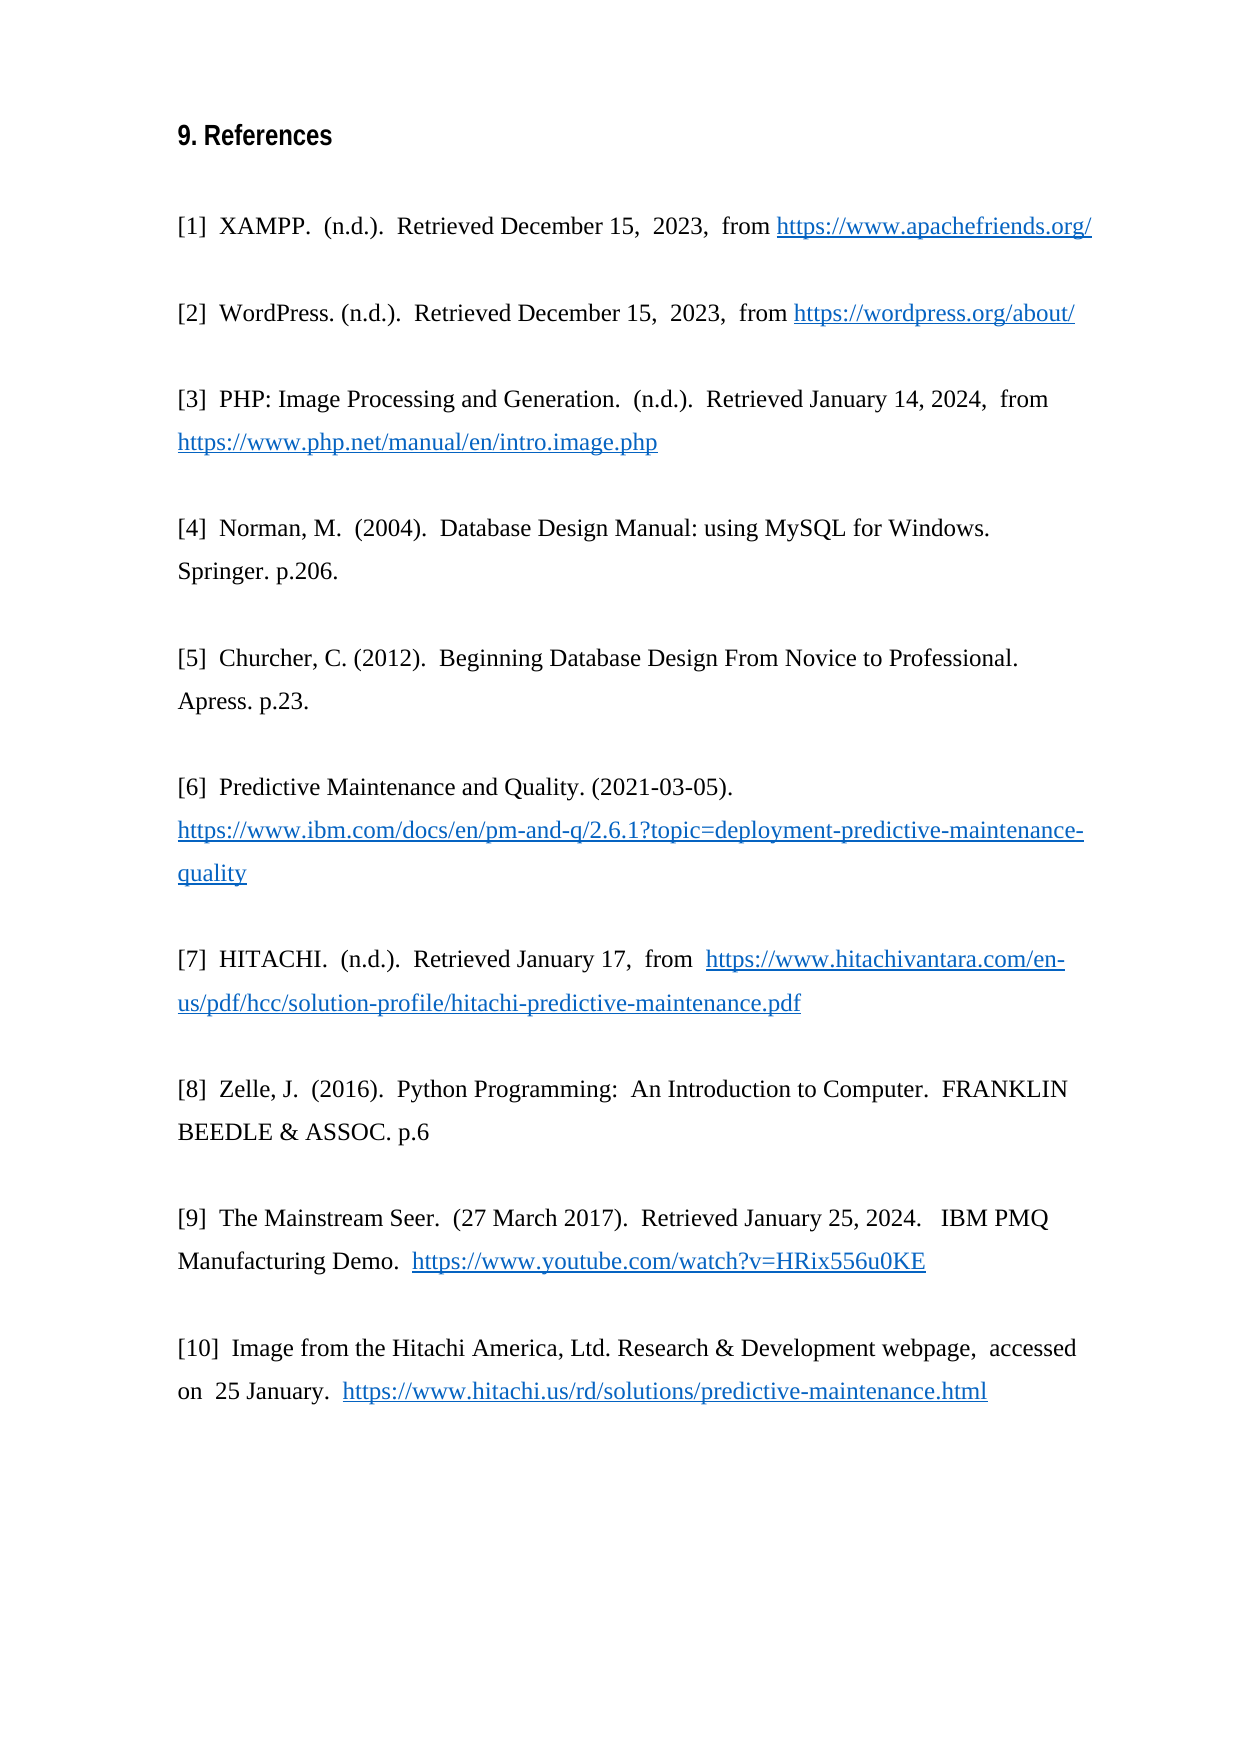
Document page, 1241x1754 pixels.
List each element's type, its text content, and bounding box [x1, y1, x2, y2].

subtitle 9. References [177, 118, 1092, 152]
text [1] XAMPP. (n.d.). Retrieved December 15, 2023, from https://www.apachefriends.org/ [177, 211, 1092, 240]
text [2] WordPress. (n.d.). Retrieved December 15, 2023, from https://wordpress.org/about/ [177, 298, 1092, 326]
text [6] Predictive Maintenance and Quality. (2021-03-05). https://www.ibm.com/docs/en/pm-and-q/2.6.1?topic=deployment-predictive-maintenance-quality [177, 772, 1092, 887]
text [3] PHP: Image Processing and Generation. (n.d.). Retrieved January 14, 2024, from https://www.php.net/manual/en/intro.image.php [177, 384, 1092, 456]
text [9] The Mainstream Seer. (27 March 2017). Retrieved January 25, 2024. IBM PMQ Manufacturing Demo. https://www.youtube.com/watch?v=HRix556u0KE [177, 1203, 1092, 1275]
text [10] Image from the Hitachi America, Ltd. Research & Development webpage, accessed on 25 January. https://www.hitachi.us/rd/solutions/predictive-maintenance.html [177, 1333, 1092, 1404]
text [8] Zelle, J. (2016). Python Programming: An Introduction to Computer. FRANKLIN BEEDLE & ASSOC. p.6 [177, 1074, 1092, 1146]
text [5] Churcher, C. (2012). Beginning Database Design From Novice to Professional. Apress. p.23. [177, 643, 1092, 714]
text [4] Norman, M. (2004). Database Design Manual: using MySQL for Windows. Springer. p.206. [177, 513, 1092, 585]
text [7] HITACHI. (n.d.). Retrieved January 17, from https://www.hitachivantara.com/en-us/pdf/hcc/solution-profile/hitachi-predictive-maintenance.pdf [177, 944, 1092, 1016]
